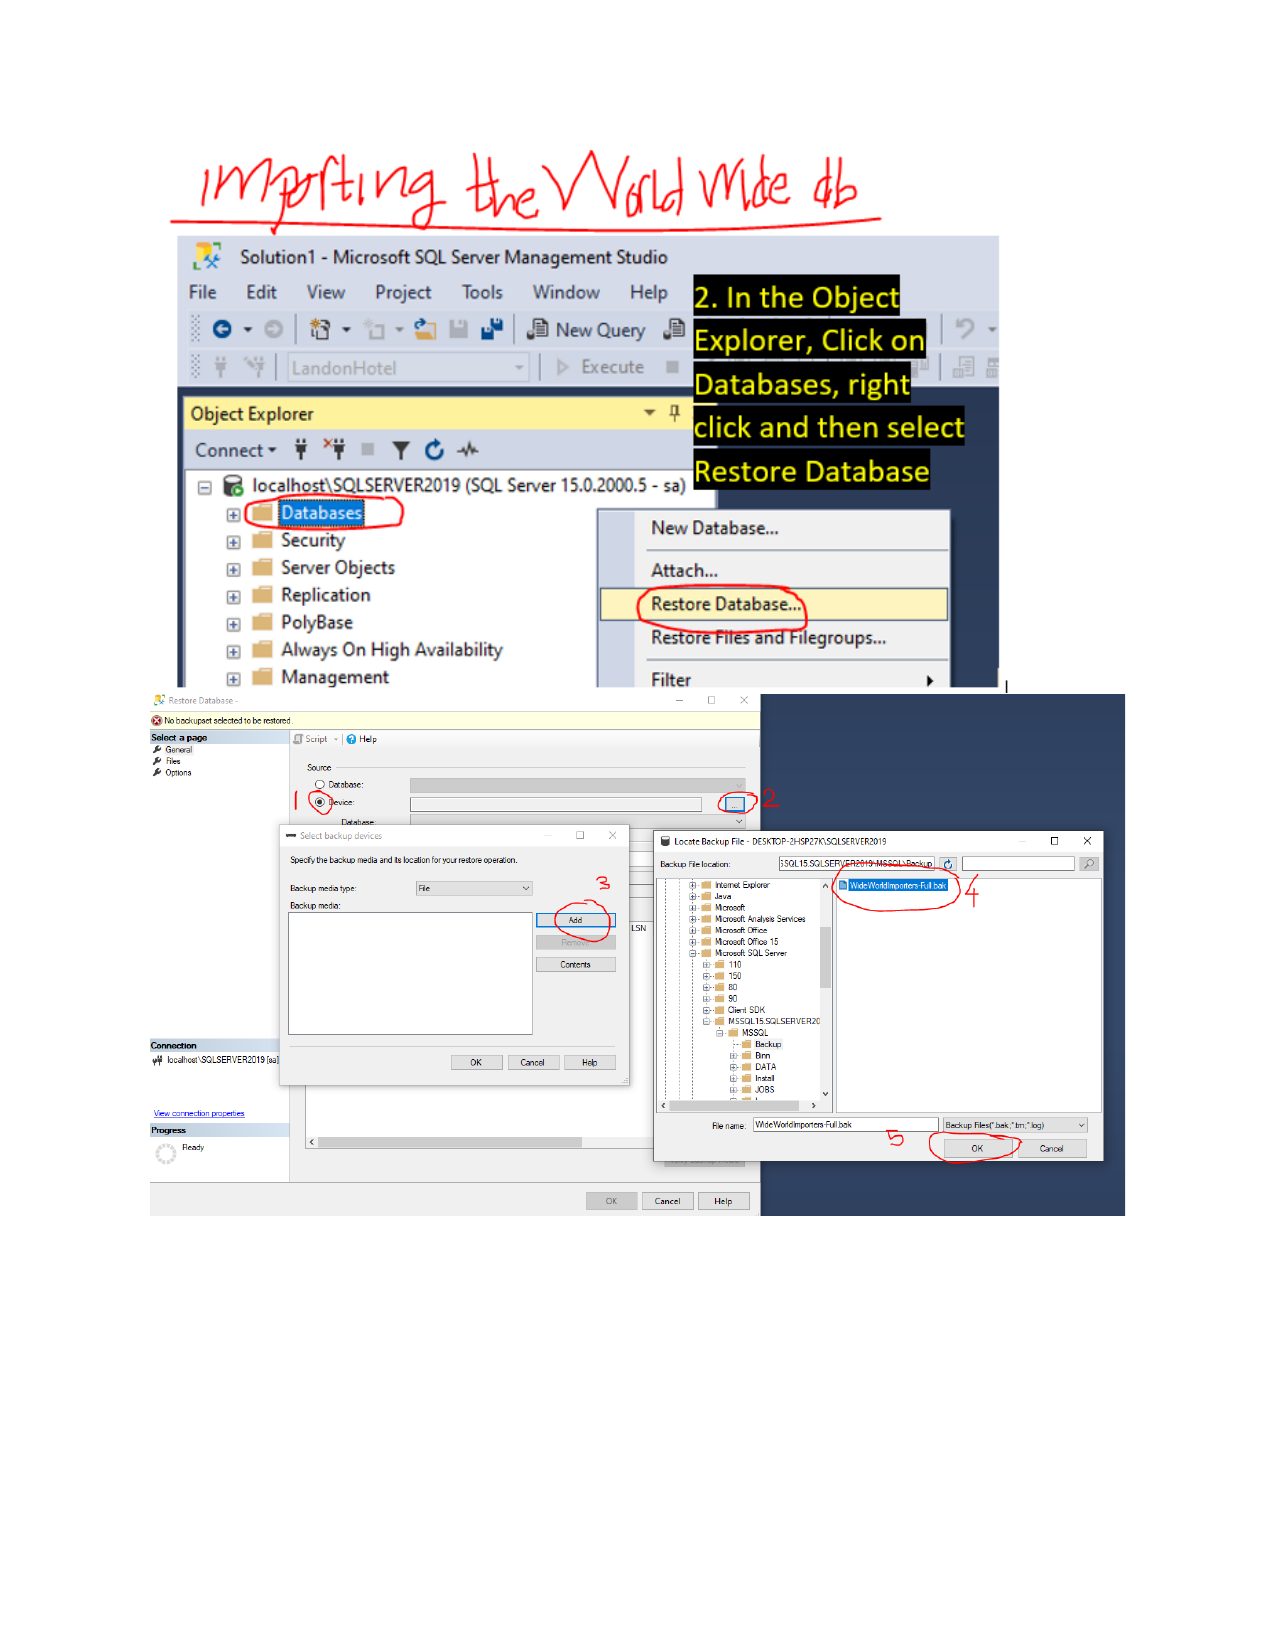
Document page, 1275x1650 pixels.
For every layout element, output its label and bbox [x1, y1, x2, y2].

picture [150, 694, 1125, 1216]
picture [150, 150, 1046, 693]
